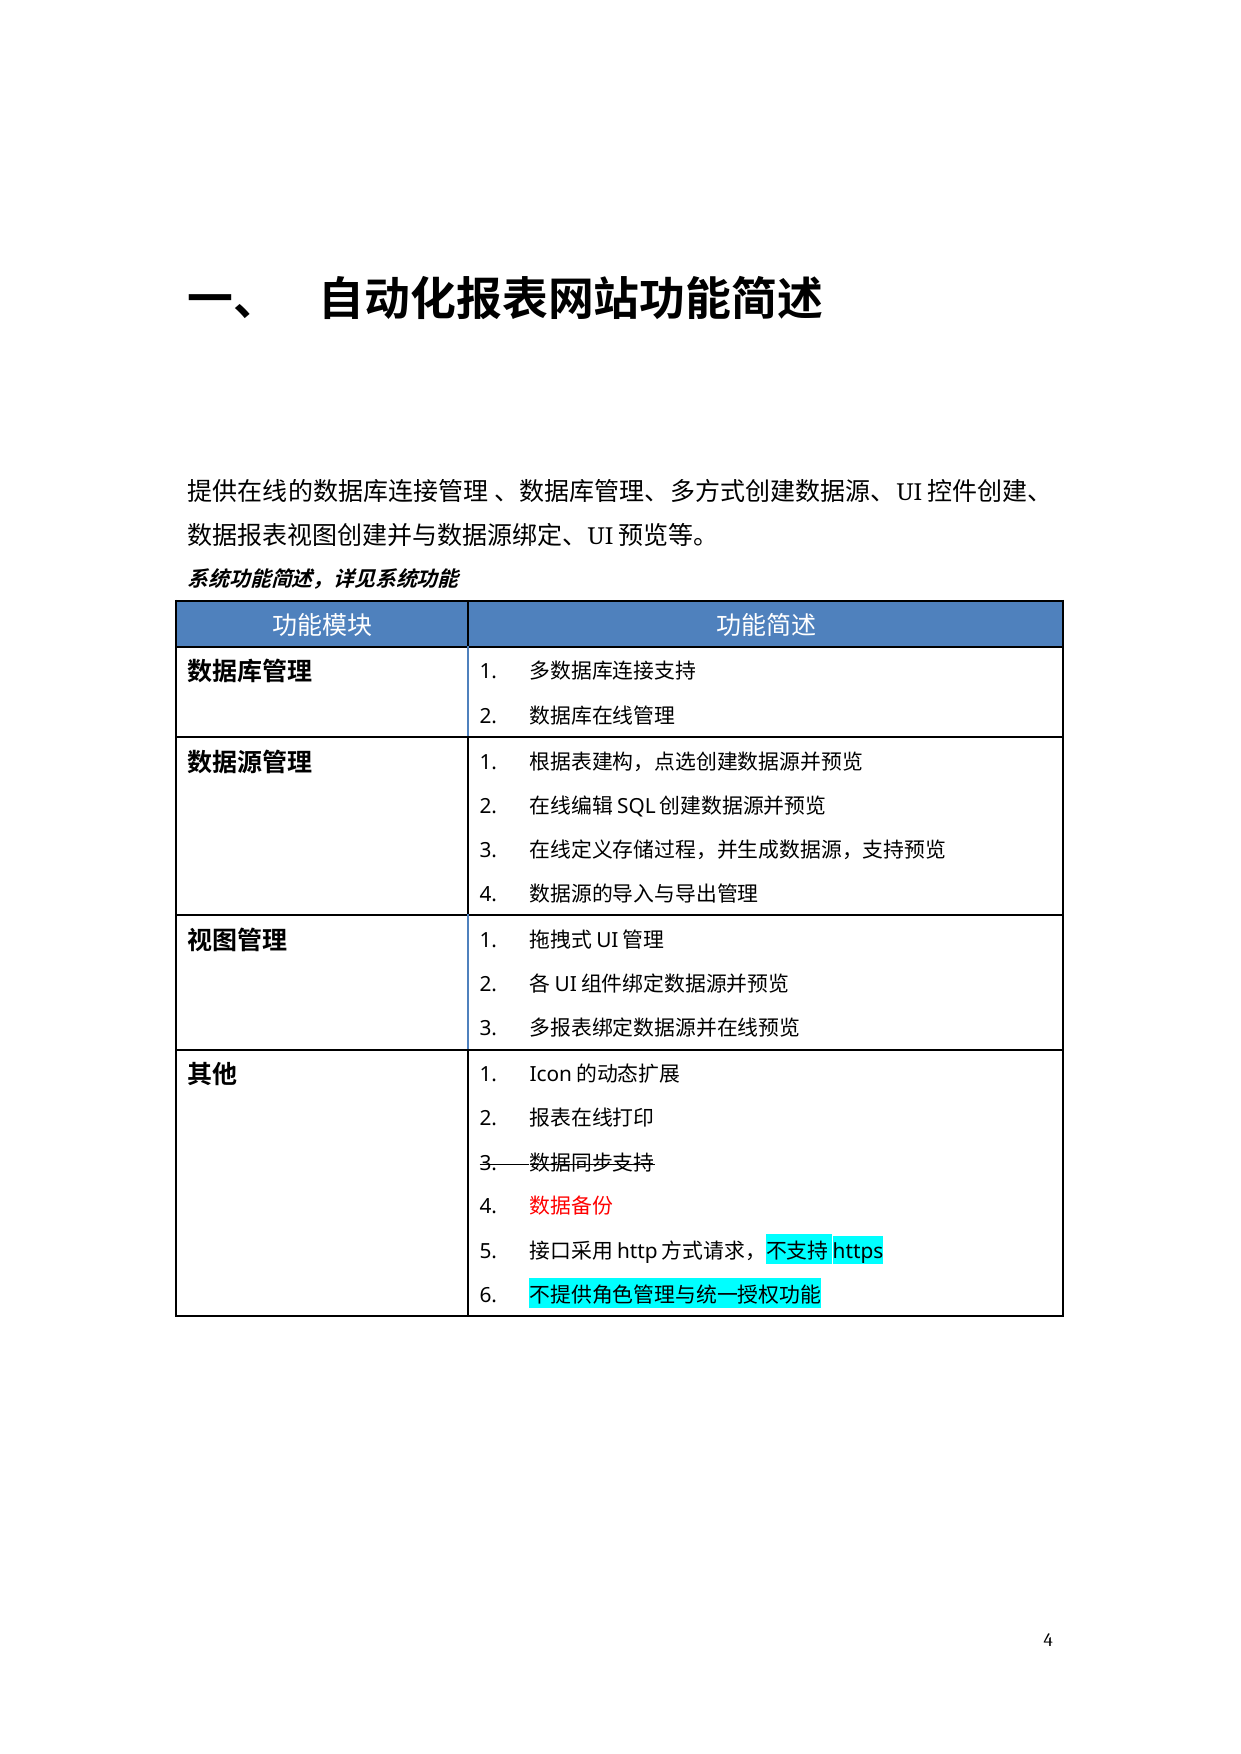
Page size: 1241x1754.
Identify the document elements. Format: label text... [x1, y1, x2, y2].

text 提供在线的数据库连接管理 、数据库管理、多方式创建数据源、UI控件创建、数据报表视图创建并与数据源绑定、UI预览等。 [187, 467, 1053, 556]
text 系统功能简述，详见系统功能 [187, 556, 1053, 600]
table_cell 拖拽式UI管理 各UI组件绑定数据源并预览 多报表绑定数据源并在线预览 [469, 916, 1062, 1049]
table_cell Icon的动态扩展 报表在线打印 数据同步支持 数据备份 接口采用http方式请求，不支持https 不提供角色管理与统一授权功能 [469, 1051, 1062, 1315]
table_cell 多数据库连接支持 数据库在线管理 [469, 648, 1062, 736]
subtitle 自动化报表网站功能简述 [187, 251, 1053, 339]
table_cell 视图管理 [177, 916, 467, 1049]
table_cell 数据库管理 [177, 648, 467, 736]
table_cell 其他 [177, 1051, 467, 1315]
table_cell 数据源管理 [177, 738, 467, 914]
table_header 功能模块 [177, 602, 467, 646]
table_cell 根据表建构，点选创建数据源并预览 在线编辑SQL创建数据源并预览 在线定义存储过程，并生成数据源，支持预览 数据源的导入与导出管理 [469, 738, 1062, 914]
table_header 功能简述 [469, 602, 1062, 646]
